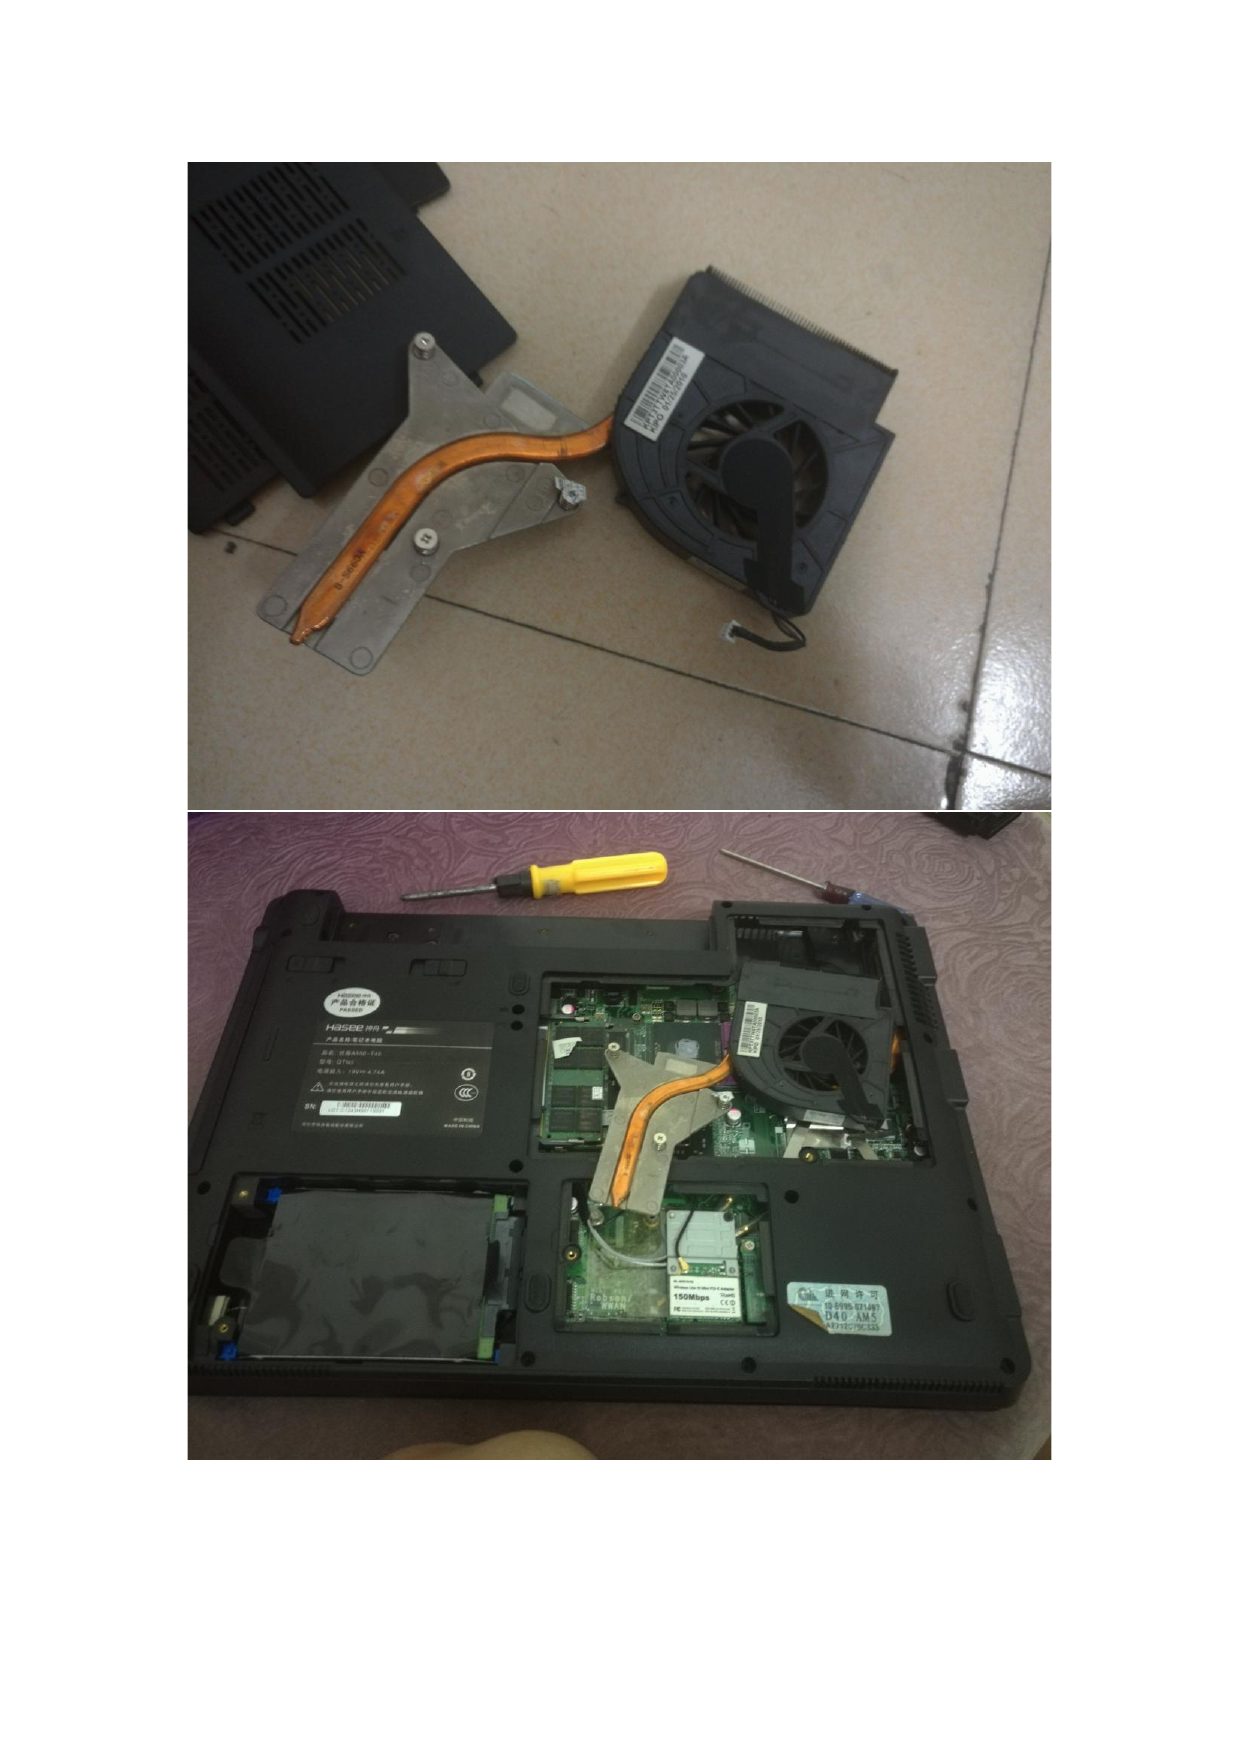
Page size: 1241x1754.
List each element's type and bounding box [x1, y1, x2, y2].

picture [187, 162, 1052, 810]
picture [187, 812, 1052, 1460]
